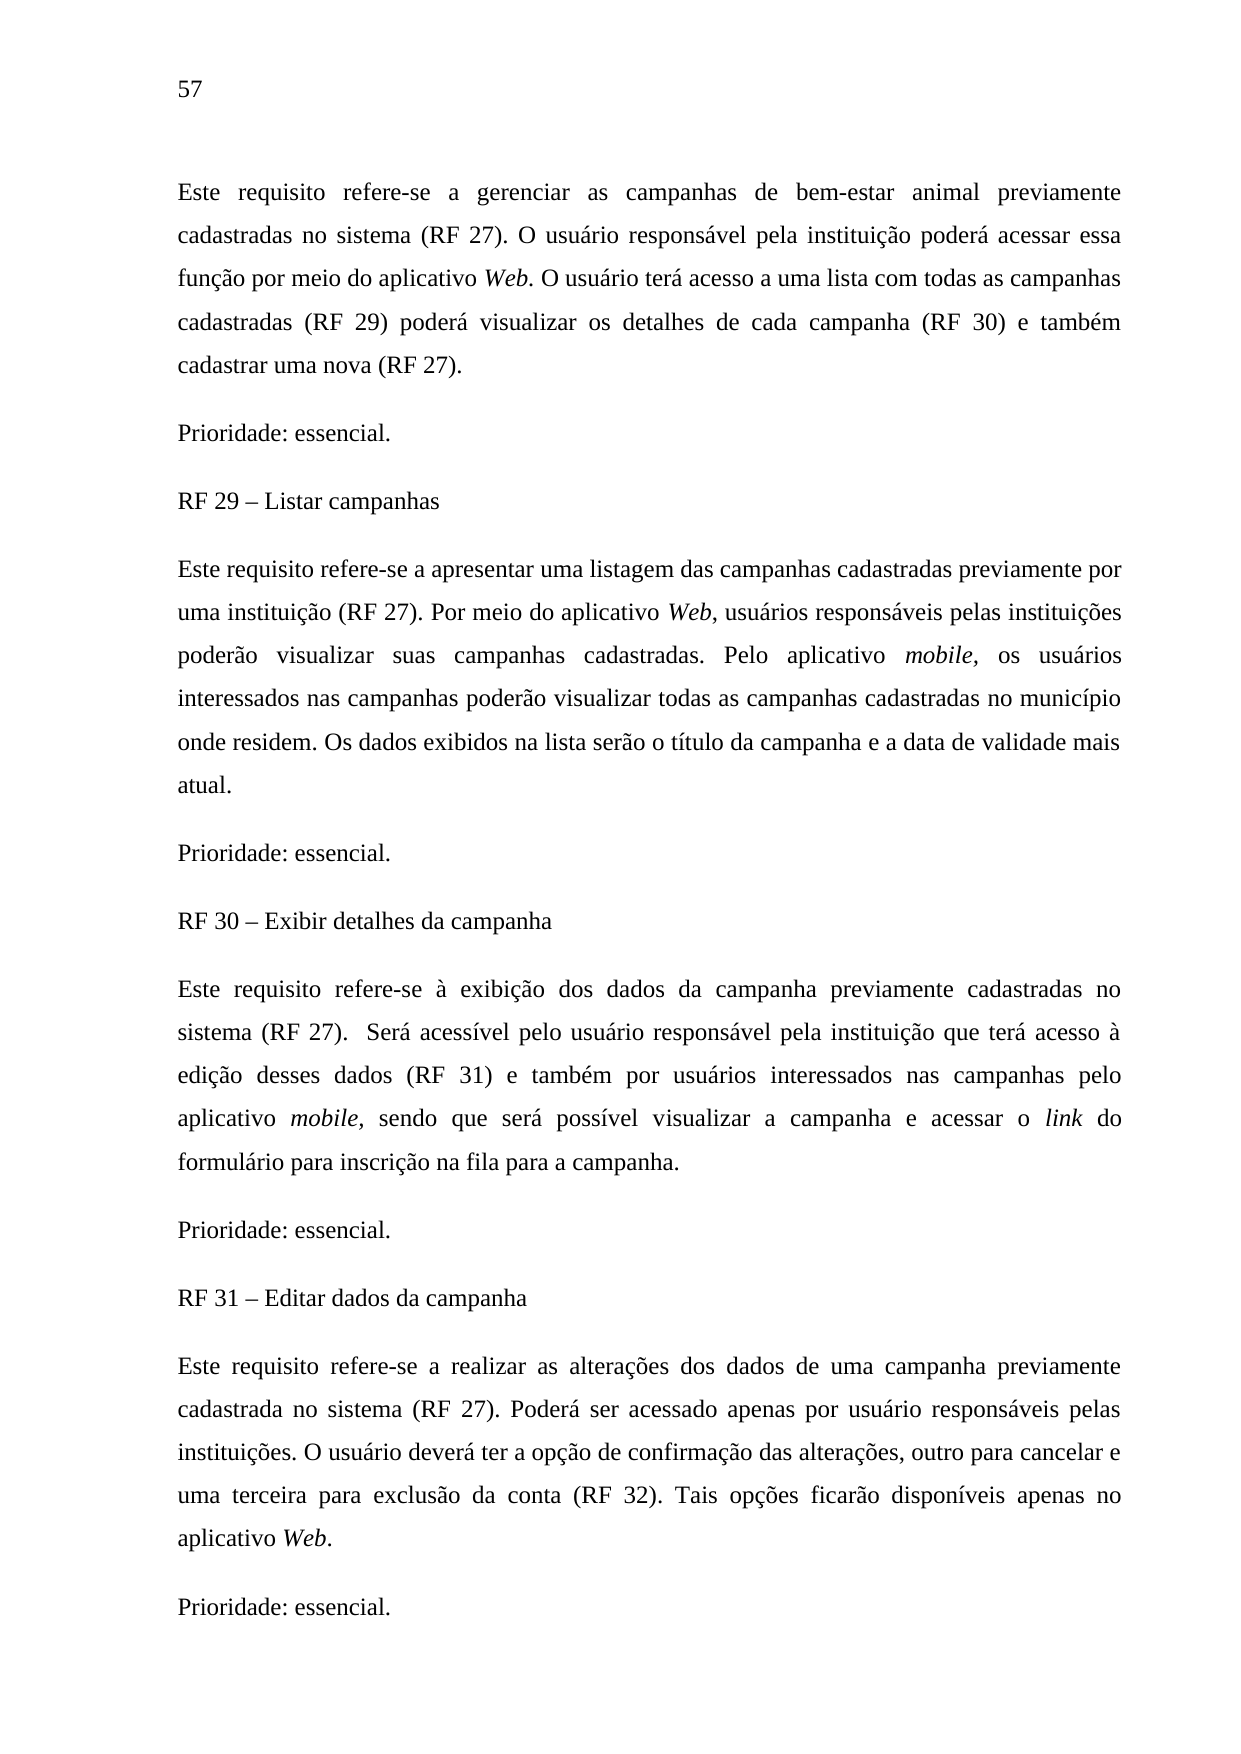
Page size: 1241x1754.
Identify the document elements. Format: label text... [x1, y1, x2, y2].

text Prioridade: essencial. [177, 1215, 1122, 1243]
text Prioridade: essencial. [177, 838, 1122, 867]
text RF 31 – Editar dados da campanha [177, 1283, 1122, 1312]
text Prioridade: essencial. [177, 418, 1122, 447]
text Este requisito refere-se a realizar as alterações dos dados de uma campanha previamente cadastrada no sistema (RF 27). Poderá ser acessado apenas por usuário responsáveis pelas instituições. O usuário deverá ter a opção de confirmação das alterações, outro para cancelar e uma terceira para exclusão da conta (RF 32). Tais opções ficarão disponíveis apenas no aplicativo Web. [177, 1351, 1122, 1552]
text RF 29 – Listar campanhas [177, 486, 1122, 515]
text Prioridade: essencial. [177, 1592, 1122, 1620]
text Este requisito refere-se a apresentar uma listagem das campanhas cadastradas previamente por uma instituição (RF 27). Por meio do aplicativo Web, usuários responsáveis pelas instituições poderão visualizar suas campanhas cadastradas. Pelo aplicativo mobile, os usuários interessados nas campanhas poderão visualizar todas as campanhas cadastradas no município onde residem. Os dados exibidos na lista serão o título da campanha e a data de validade mais atual. [177, 554, 1122, 798]
text Este requisito refere-se a gerenciar as campanhas de bem-estar animal previamente cadastradas no sistema (RF 27). O usuário responsável pela instituição poderá acessar essa função por meio do aplicativo Web. O usuário terá acesso a uma lista com todas as campanhas cadastradas (RF 29) poderá visualizar os detalhes de cada campanha (RF 30) e também cadastrar uma nova (RF 27). [177, 177, 1122, 378]
text Este requisito refere-se à exibição dos dados da campanha previamente cadastradas no sistema (RF 27). Será acessível pelo usuário responsável pela instituição que terá acesso à edição desses dados (RF 31) e também por usuários interessados nas campanhas pelo aplicativo mobile, sendo que será possível visualizar a campanha e acessar o link do formulário para inscrição na fila para a campanha. [177, 974, 1122, 1175]
text RF 30 – Exibir detalhes da campanha [177, 906, 1122, 935]
